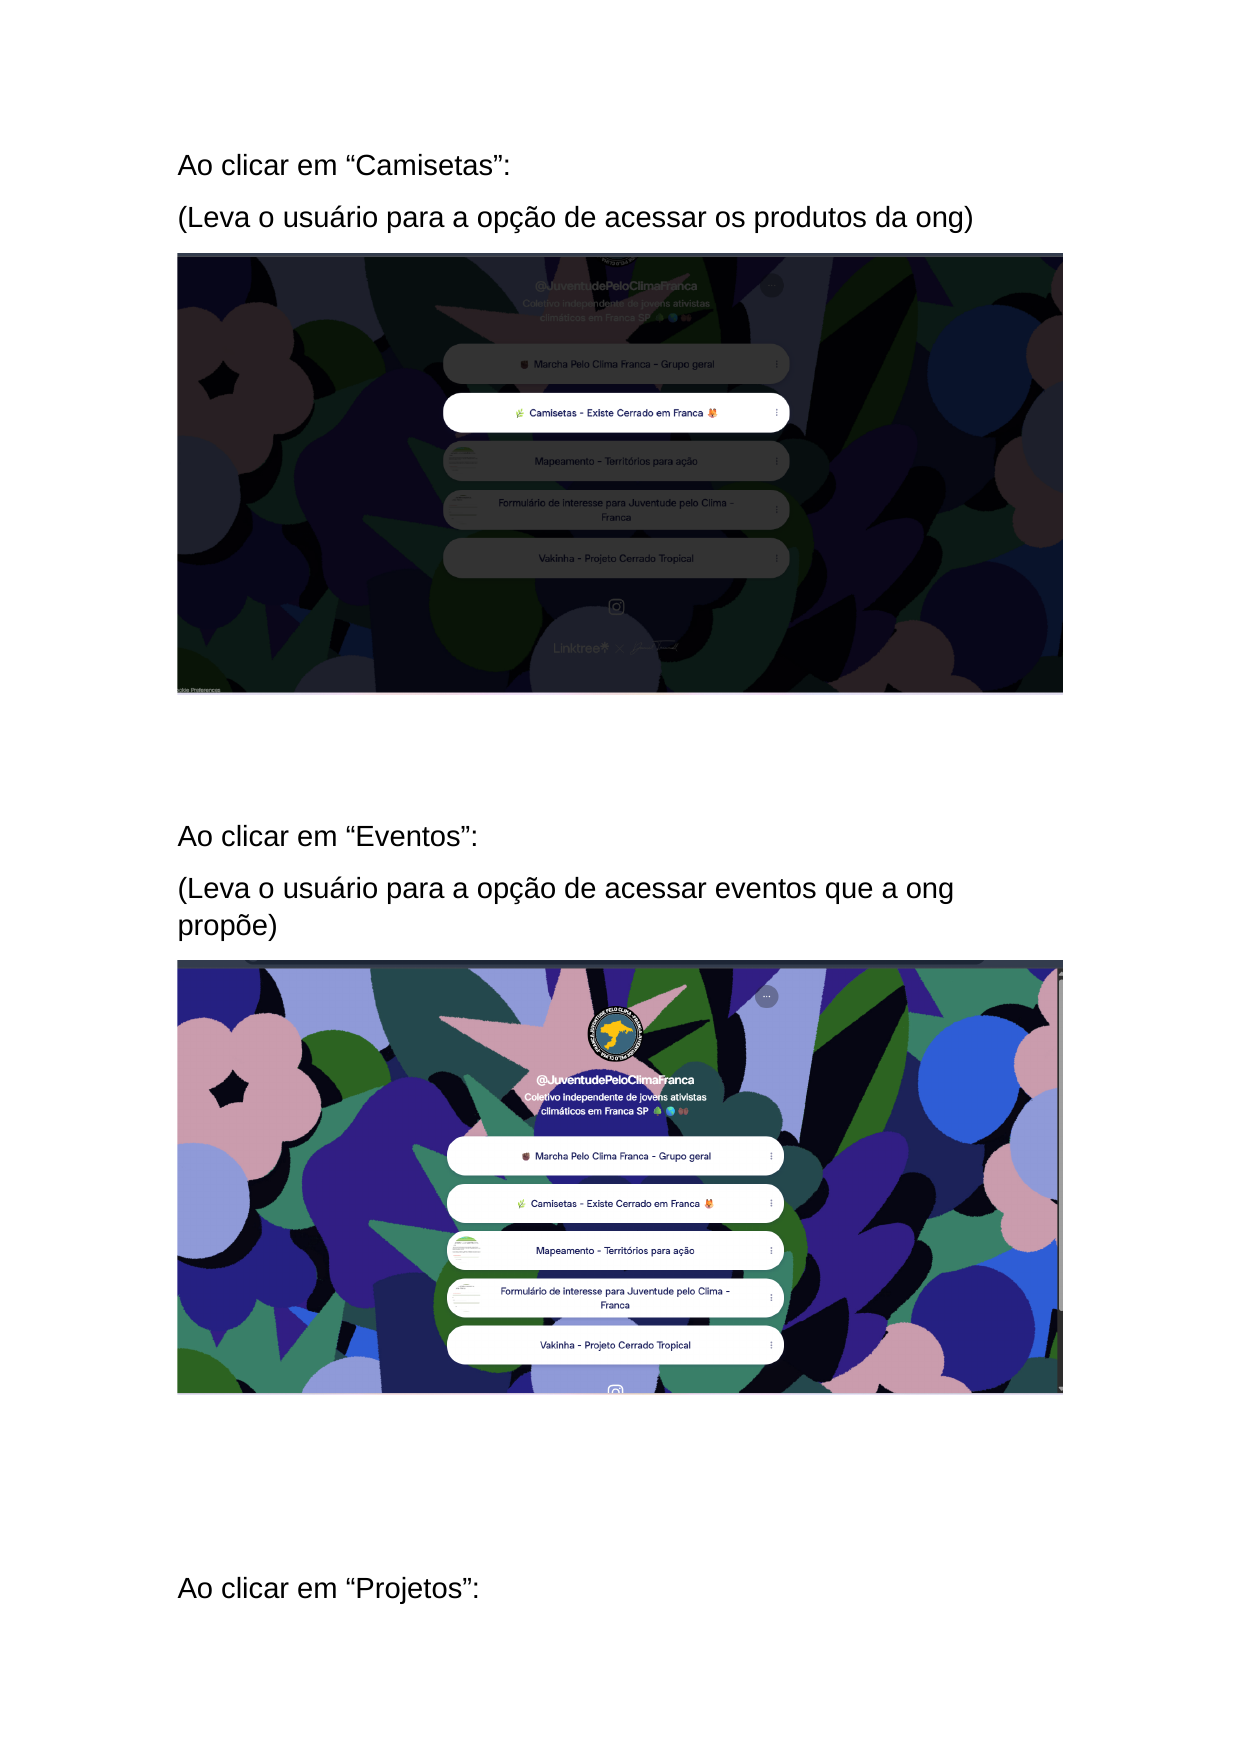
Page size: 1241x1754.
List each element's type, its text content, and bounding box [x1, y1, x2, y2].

text Ao clicar em “Eventos”: [177, 819, 1063, 852]
text Ao clicar em “Camisetas”: [177, 148, 1063, 181]
text (Leva o usuário para a opção de acessar eventos que a ong propõe) [177, 872, 1063, 941]
text Ao clicar em “Projetos”: [177, 1571, 1063, 1605]
picture [177, 253, 1063, 695]
text (Leva o usuário para a opção de acessar os produtos da ong) [177, 200, 1063, 234]
picture [177, 960, 1063, 1395]
